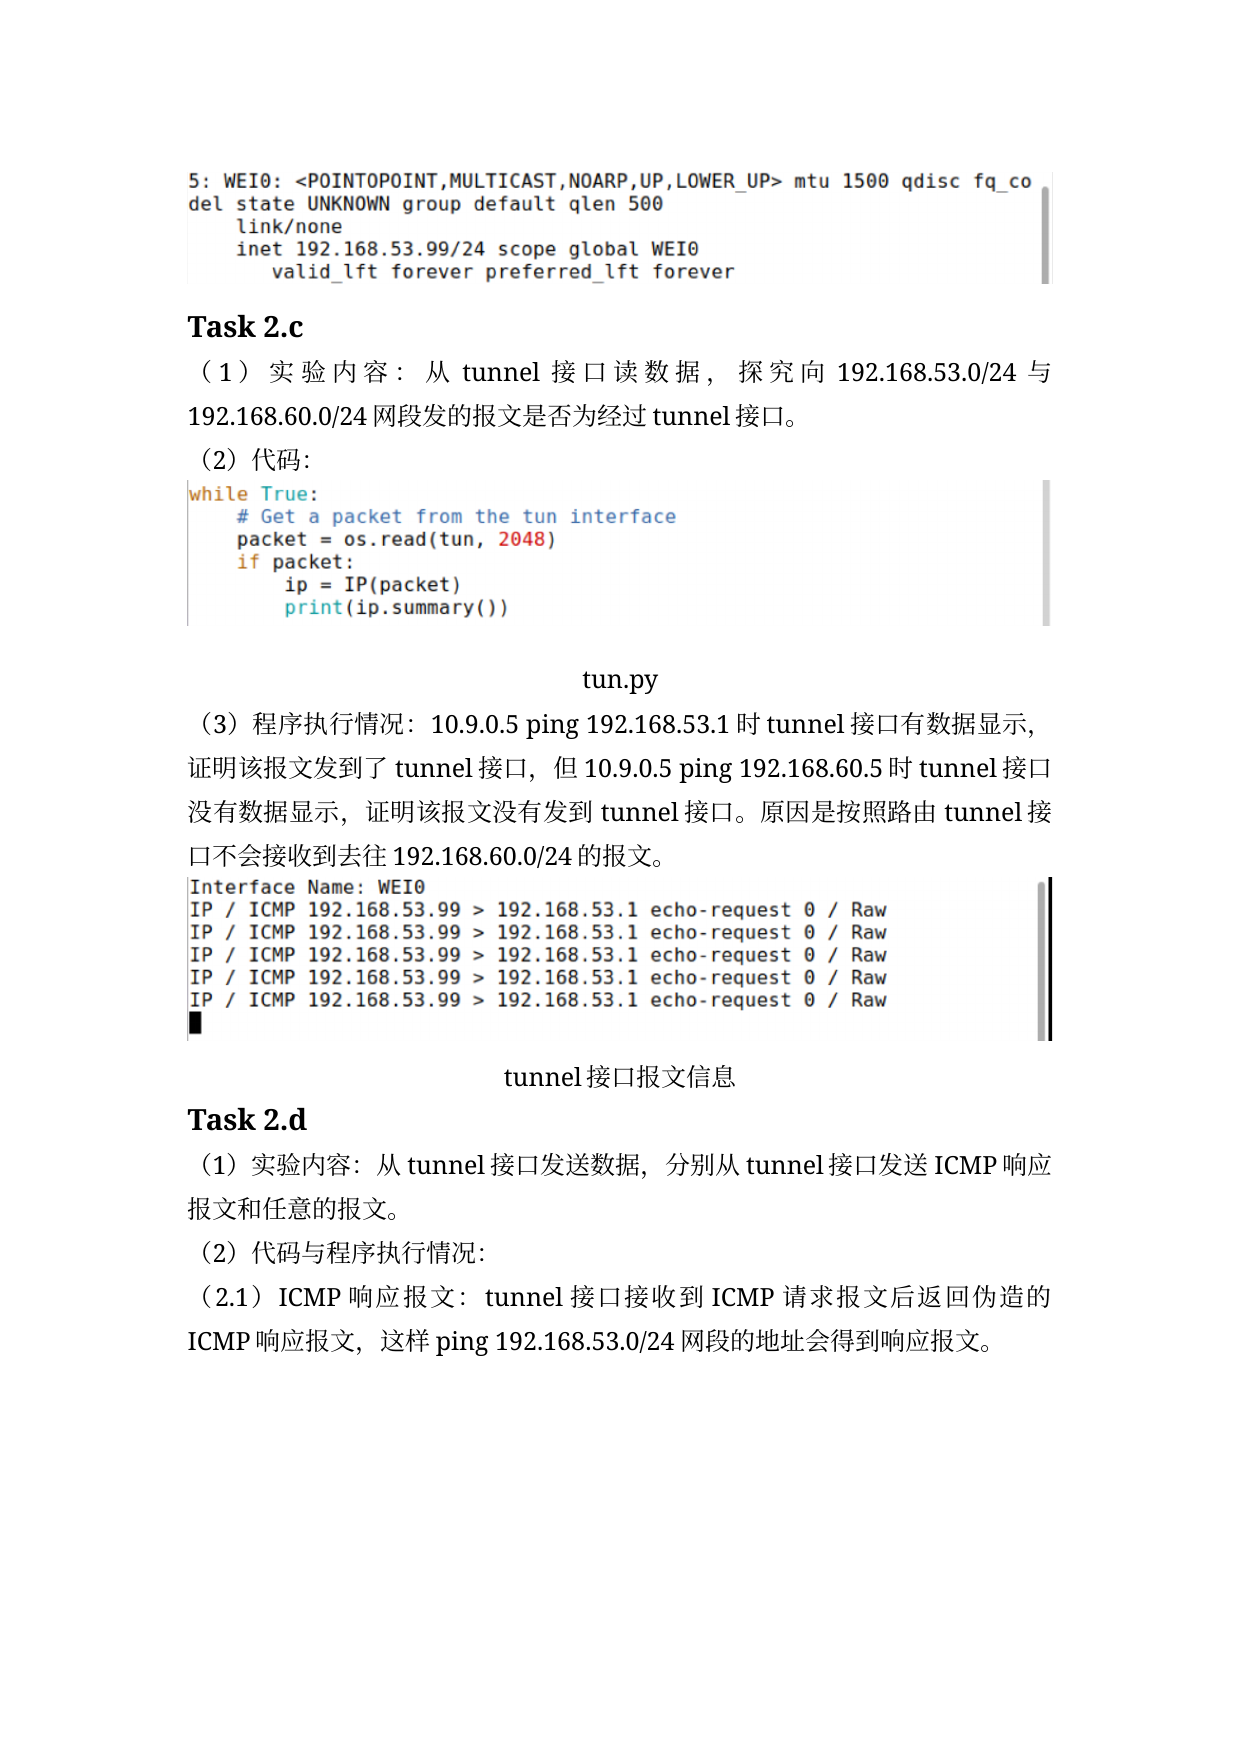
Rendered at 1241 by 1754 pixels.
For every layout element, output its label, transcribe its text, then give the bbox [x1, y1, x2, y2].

text （2）代码： [187, 436, 1053, 480]
text （1）实验内容：从tunnel接口发送数据，分别从tunnel接口发送ICMP响应报文和任意的报文。 [187, 1141, 1053, 1229]
picture [187, 172, 1053, 284]
text Task 2.c [187, 304, 1053, 348]
text Task 2.d [187, 1097, 1053, 1141]
text （1）实验内容：从tunnel接口读数据，探究向192.168.53.0/24与192.168.60.0/24网段发的报文是否为经过tunnel接口。 [187, 348, 1053, 436]
text tun.py [187, 657, 1053, 701]
text （2）代码与程序执行情况： [187, 1229, 1053, 1273]
text （3）程序执行情况：10.9.0.5 ping 192.168.53.1时tunnel接口有数据显示，证明该报文发到了tunnel接口，但10.9.0.5 ping 192.168.60.5时tunnel接口没有数据显示，证明该报文没有发到tunnel接口。原因是按照路由tunnel接口不会接收到去往192.168.60.0/24的报文。 [187, 701, 1053, 877]
picture [187, 877, 1053, 1041]
picture [187, 480, 1053, 626]
text （2.1）ICMP响应报文：tunnel接口接收到ICMP请求报文后返回伪造的ICMP响应报文，这样ping 192.168.53.0/24网段的地址会得到响应报文。 [187, 1273, 1053, 1362]
text tunnel接口报文信息 [187, 1053, 1053, 1097]
